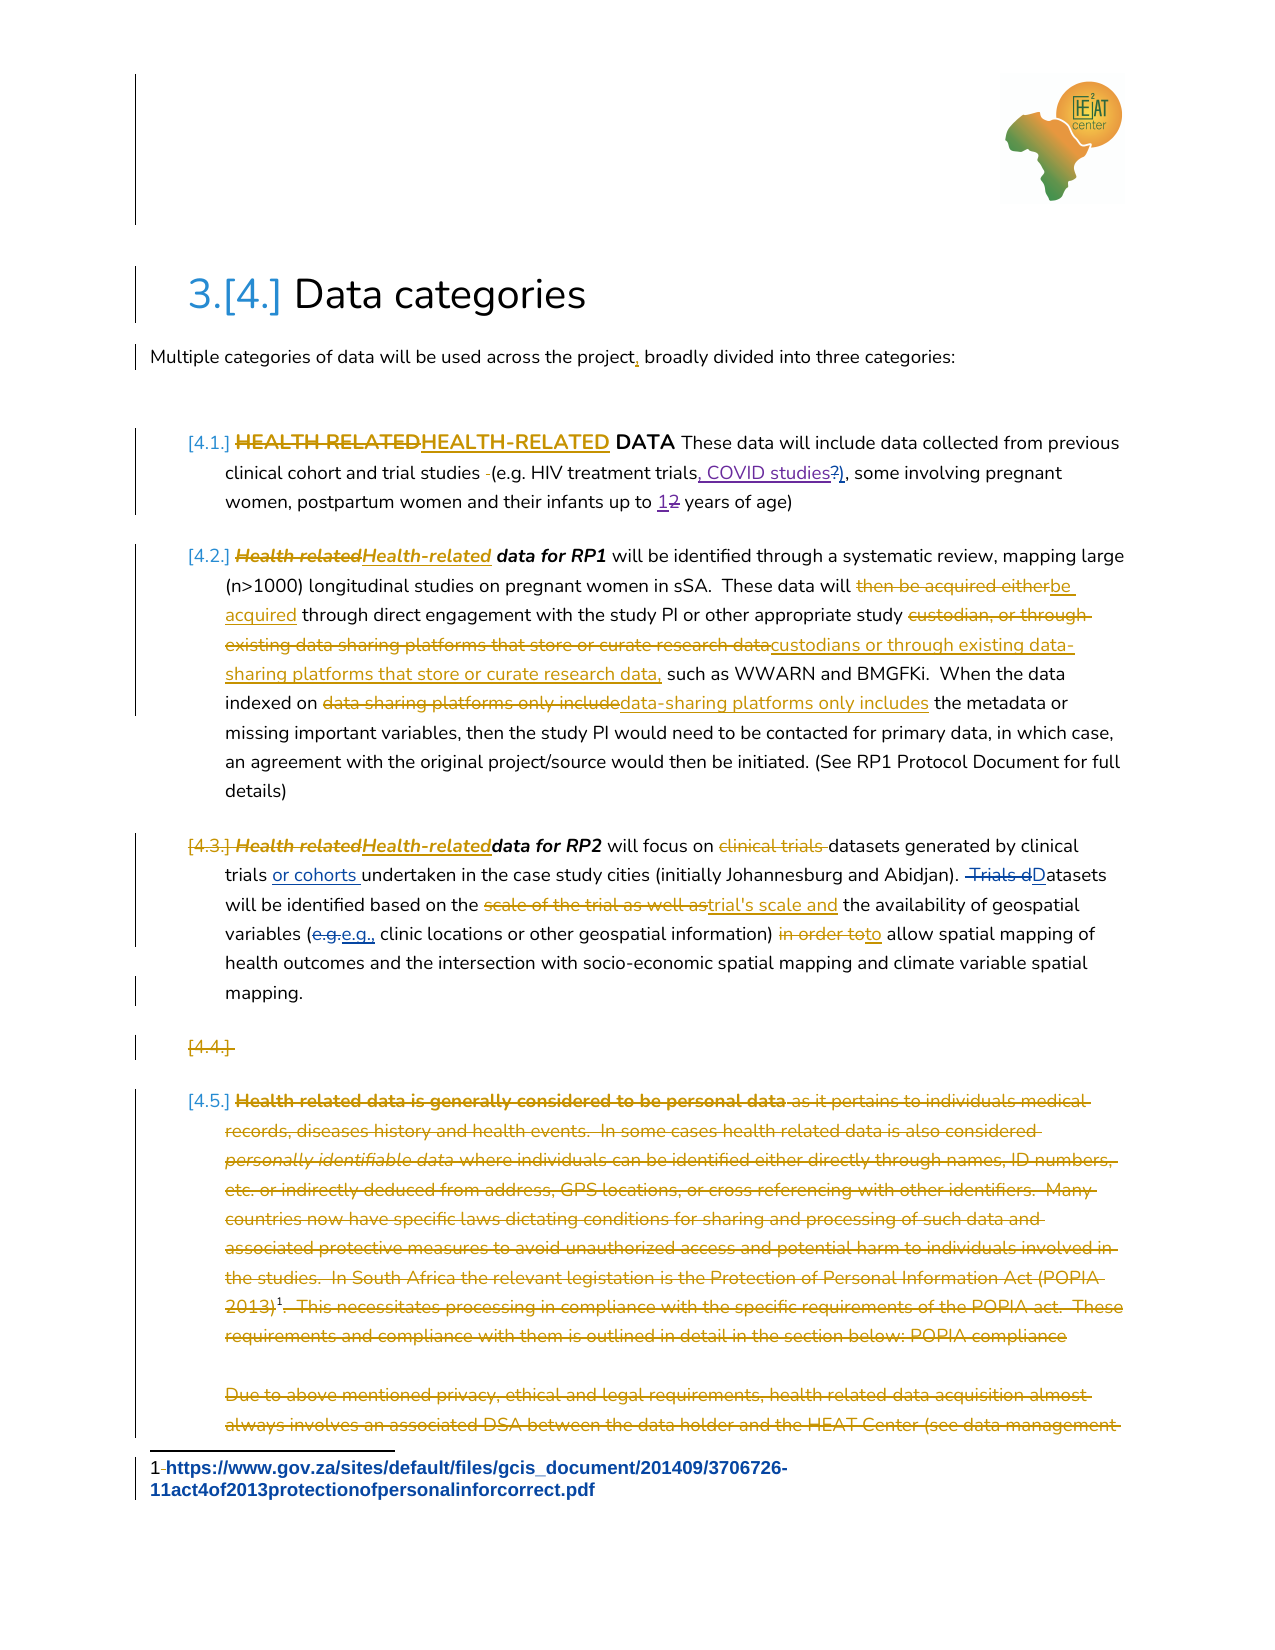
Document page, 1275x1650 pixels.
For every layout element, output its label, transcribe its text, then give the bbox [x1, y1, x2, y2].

text Multiple categories of data will be used across the project broadly divided into three categories: [150, 344, 1125, 370]
list data These data will include data collected from previous clinical cohort and trial studies (e.g. HIV treatment trials, some involving pregnant women, postpartum women and their infants up to years of age) [187, 428, 1125, 515]
list data for RP2 will focus on datasets generated by clinical trials undertaken in the case study cities (initially Johannesburg and Abidjan). atasets will be identified based on the the availability of geospatial variables ( clinic locations or other geospatial information) allow spatial mapping of health outcomes and the intersection with socio-economic spatial mapping and climate variable spatial mapping. [187, 833, 1125, 1006]
subtitle Data categories [187, 266, 1125, 323]
list data for RP1 will be identified through a systematic review, mapping large (n>1000) longitudinal studies on pregnant women in sSA. These data will through direct engagement with the study PI or other appropriate study such as WWARN and BMGFKi. When the data indexed on the metadata or missing important variables, then the study PI would need to be contacted for primary data, in which case, an agreement with the original project/source would then be initiated. (See RP1 Protocol Document for full details) [187, 544, 1125, 804]
picture [1000, 73, 1125, 204]
